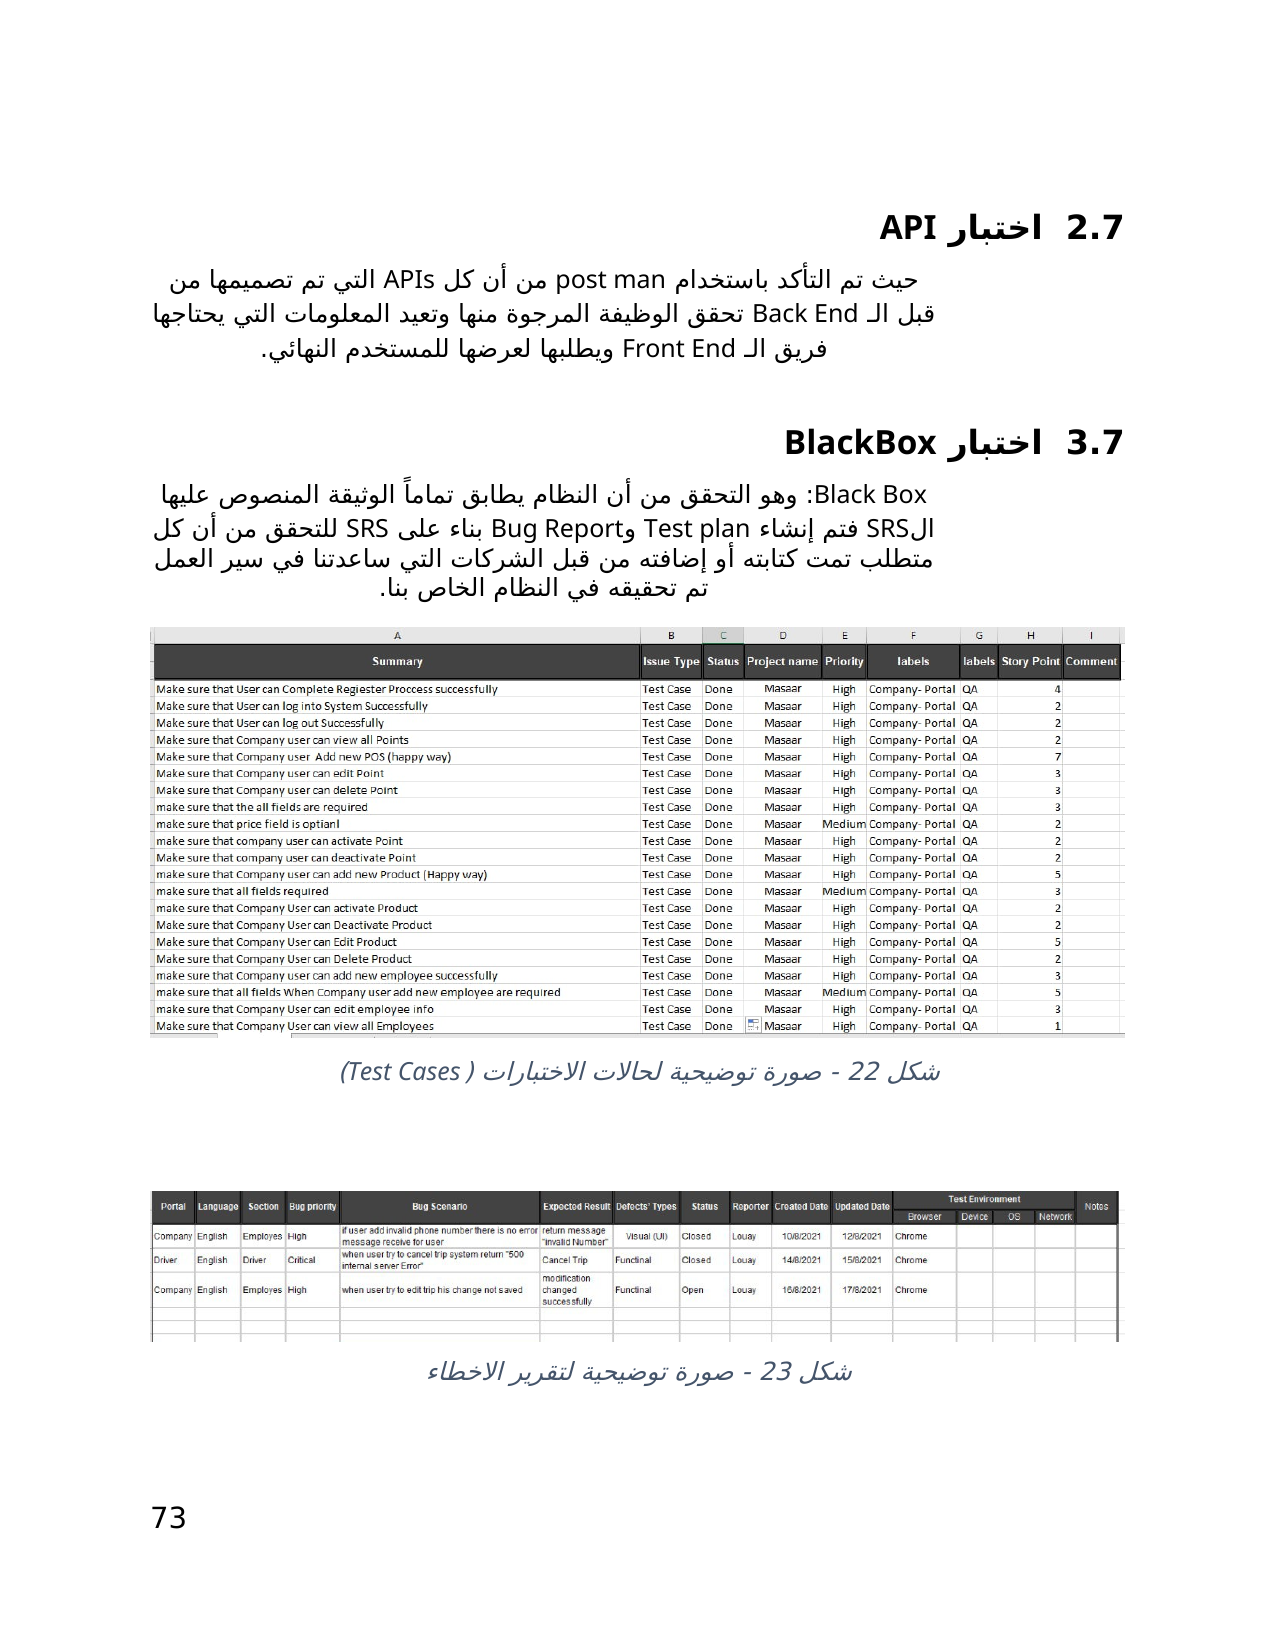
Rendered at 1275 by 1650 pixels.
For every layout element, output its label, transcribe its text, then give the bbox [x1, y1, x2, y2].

title 3.7 اختبار BlackBox [150, 418, 1125, 464]
picture [150, 1191, 1125, 1342]
title 2.7 اختبار API [150, 204, 1125, 249]
picture [150, 627, 1125, 1038]
text حيث تم التأكد باستخدام post man من أن كل APIs التي تم تصميمها من قبل الـ Back End تحقق الوظيفة المرجوة منها وتعيد المعلومات التي يحتاجها فريق الـ Front End ويطلبها لعرضها للمستخدم النهائي. [150, 262, 937, 364]
text Black Box: وهو التحقق من أن النظام يطابق تماماً الوثيقة المنصوص عليها الSRS فتم إنشاء Test plan وBug Report بناء على SRS للتحقق من أن كل متطلب تمت كتابته أو إضافته من قبل الشركات التي ساعدتنا في سير العمل تم تحقيقه في النظام الخاص بنا. [150, 476, 937, 603]
